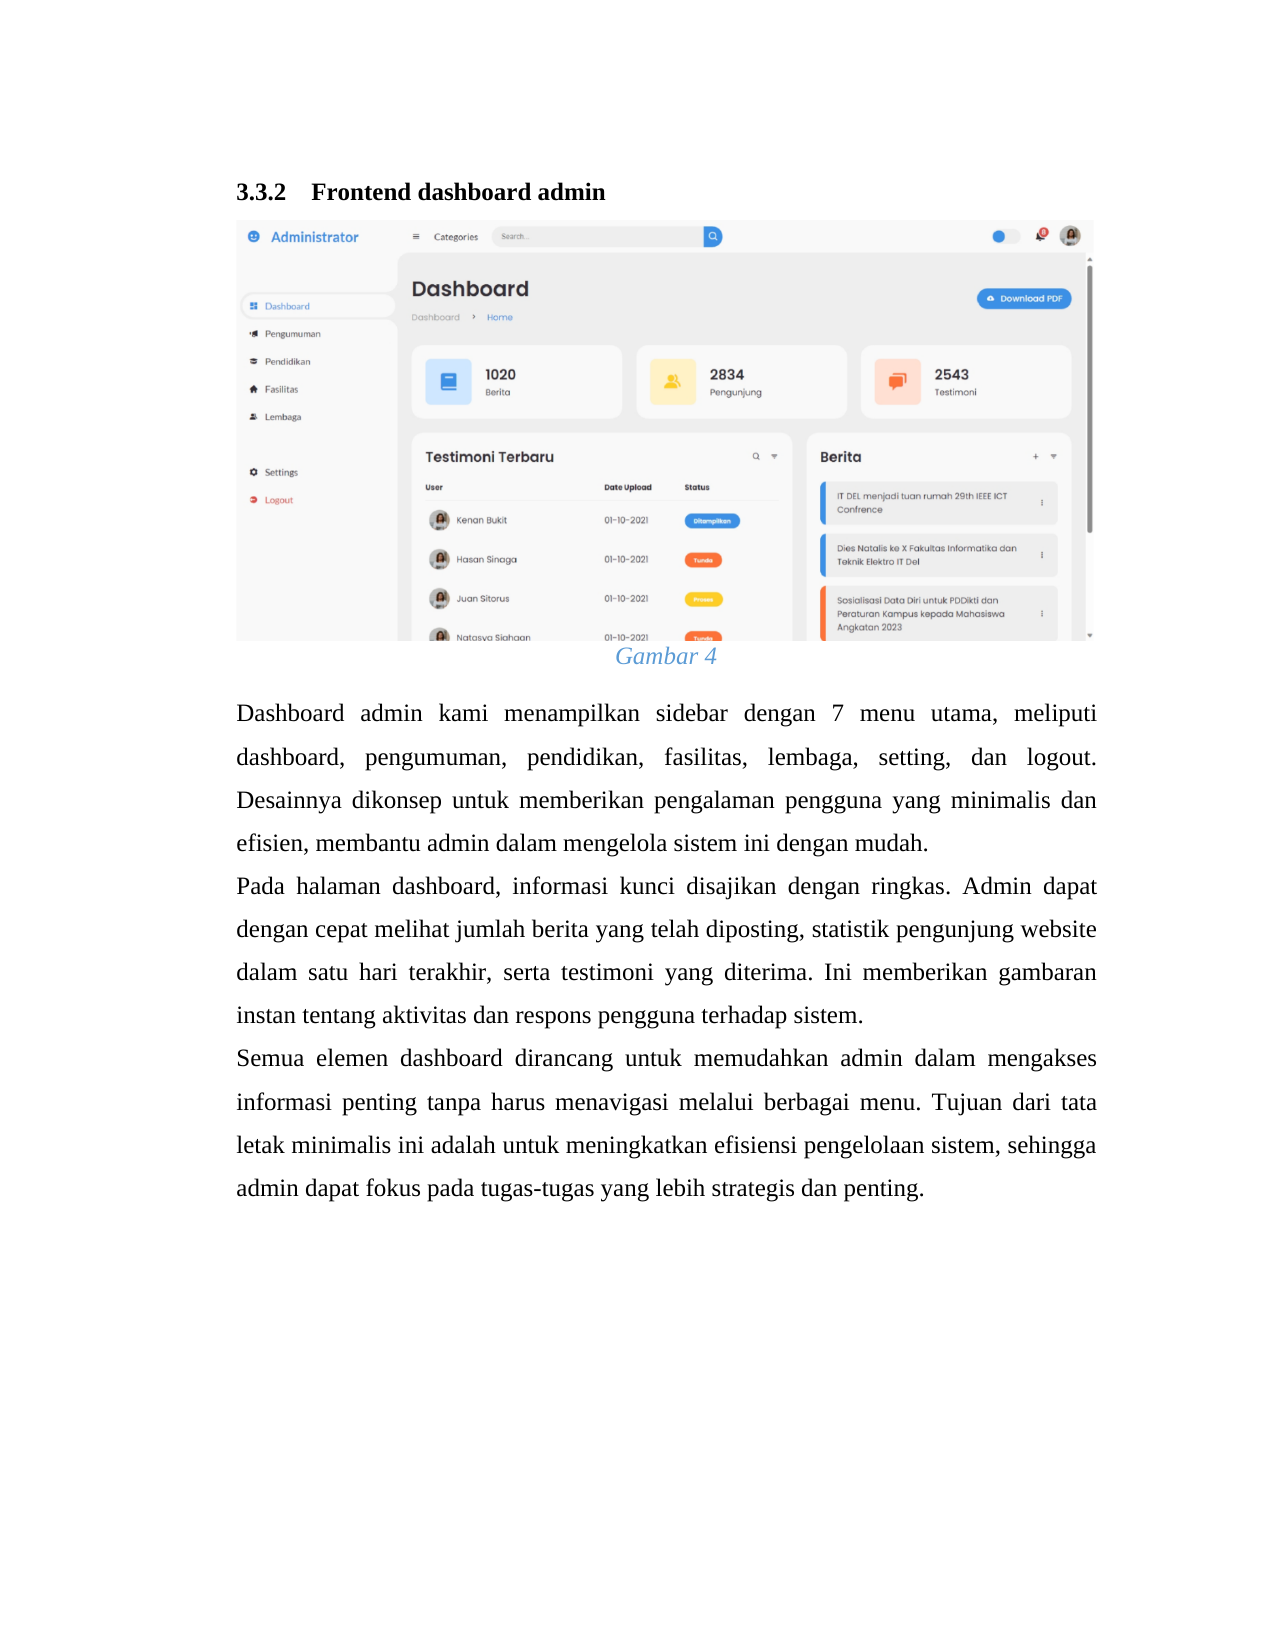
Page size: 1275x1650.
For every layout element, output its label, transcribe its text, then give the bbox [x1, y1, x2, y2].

picture [236, 220, 1094, 641]
text Dashboard admin kami menampilkan sidebar dengan 7 menu utama, meliputi dashboard, pengumuman, pendidikan, fasilitas, lembaga, setting, dan logout. Desainnya dikonsep untuk memberikan pengalaman pengguna yang minimalis dan efisien, membantu admin dalam mengelola sistem ini dengan mudah. [236, 698, 1098, 857]
text Semua elemen dashboard dirancang untuk memudahkan admin dalam mengakses informasi penting tanpa harus menavigasi melalui berbagai menu. Tujuan dari tata letak minimalis ini adalah untuk meningkatkan efisiensi pengelolaan sistem, sehingga admin dapat fokus pada tugas-tugas yang lebih strategis dan penting. [236, 1043, 1098, 1202]
subtitle Frontend dashboard admin [236, 177, 1098, 206]
text Gambar 4 [236, 641, 1098, 670]
text Pada halaman dashboard, informasi kunci disajikan dengan ringkas. Admin dapat dengan cepat melihat jumlah berita yang telah diposting, statistik pengunjung website dalam satu hari terakhir, serta testimoni yang diterima. Ini memberikan gambaran instan tentang aktivitas dan respons pengguna terhadap sistem. [236, 871, 1098, 1029]
